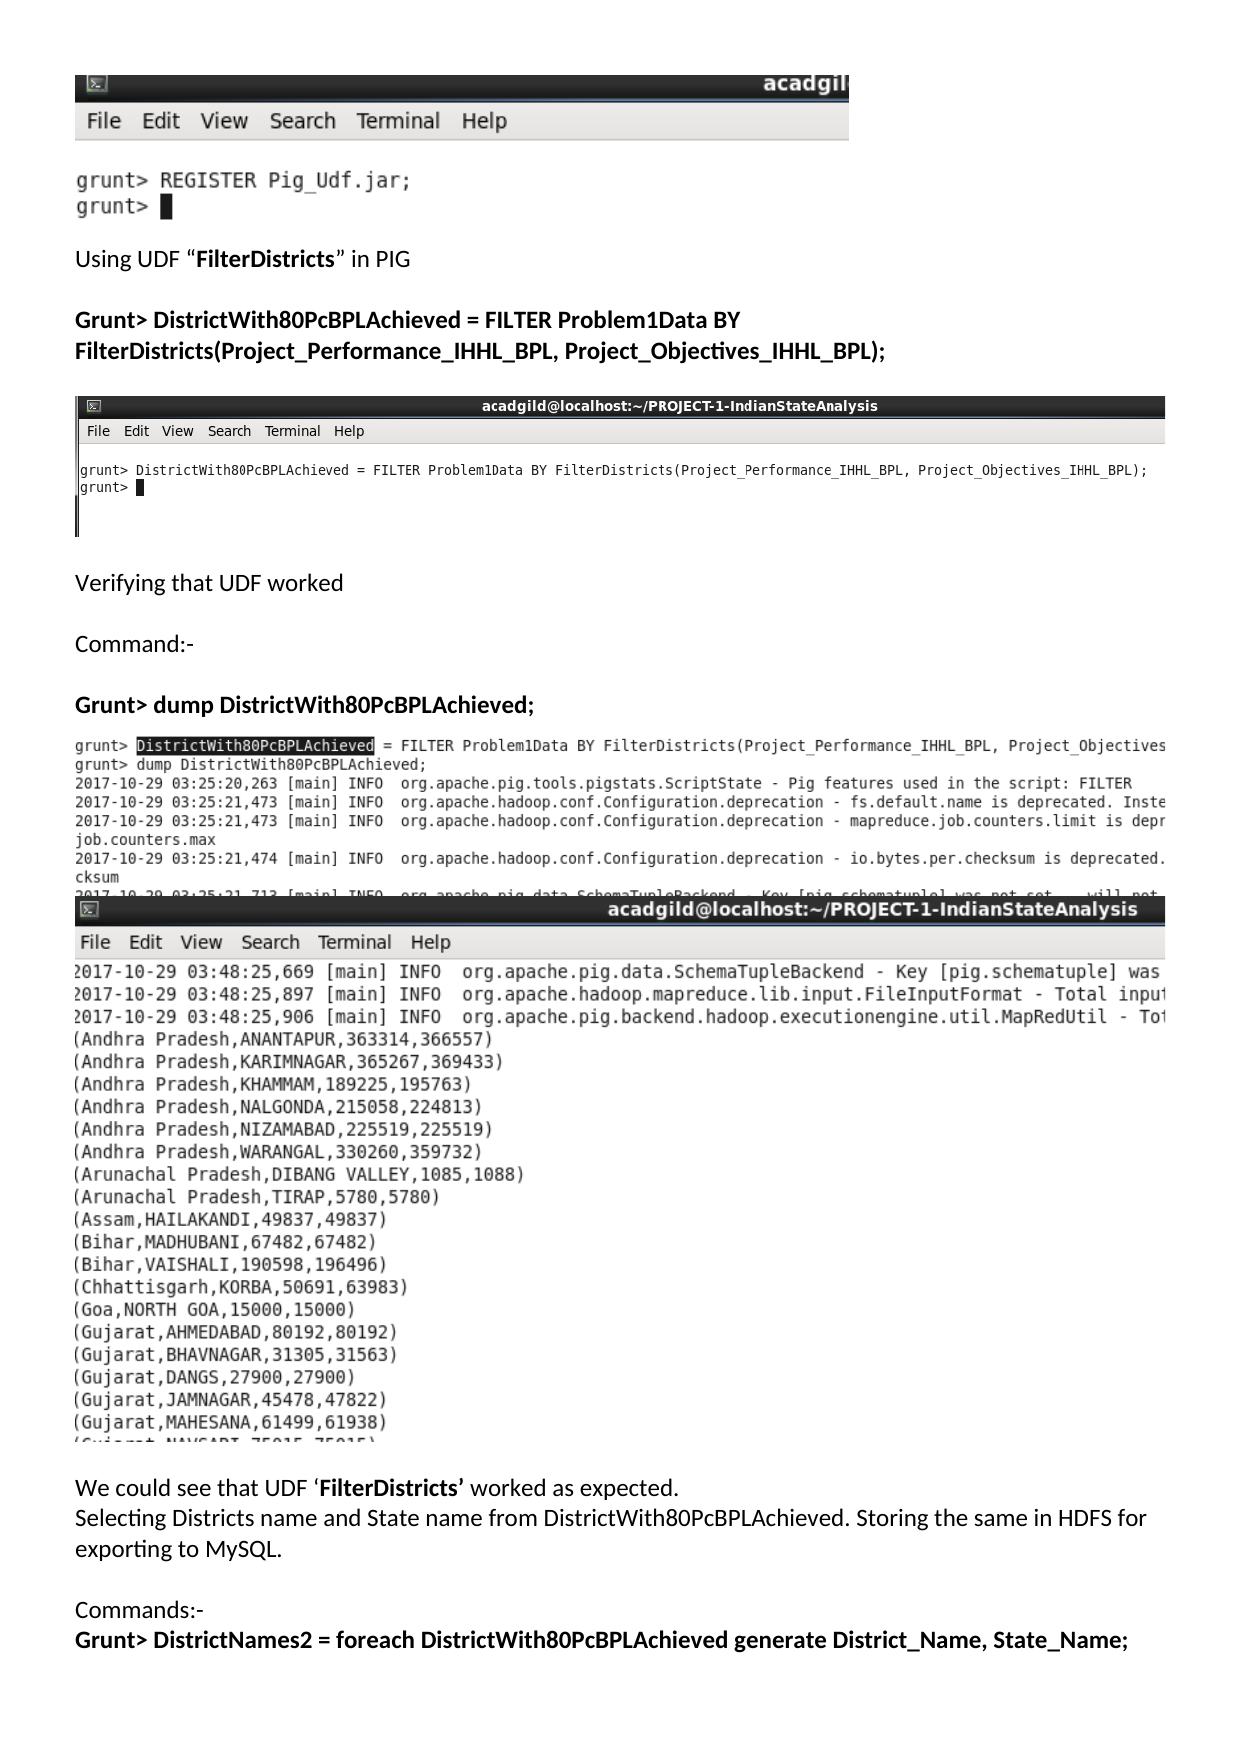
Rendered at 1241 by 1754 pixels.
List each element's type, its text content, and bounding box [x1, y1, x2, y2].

text Selecting Districts name and State name from DistrictWith80PcBPLAchieved. Storing the same in HDFS for exporting to MySQL. [75, 1502, 1165, 1563]
text Using UDF “FilterDistricts” in PIG [75, 243, 1165, 274]
text Grunt> dump DistrictWith80PcBPLAchieved; [75, 689, 1165, 719]
text Verifying that UDF worked [75, 567, 1165, 597]
text Grunt> DistrictWith80PcBPLAchieved = FILTER Problem1Data BY FilterDistricts(Project_Performance_IHHL_BPL, Project_Objectives_IHHL_BPL); [75, 304, 1165, 365]
text Commands:- [75, 1594, 1165, 1624]
text Grunt> DistrictNames2 = foreach DistrictWith80PcBPLAchieved generate District_Name, State_Name; [75, 1624, 1165, 1655]
text Command:- [75, 628, 1165, 658]
text We could see that UDF ‘FilterDistricts’ worked as expected. [75, 1472, 1165, 1502]
